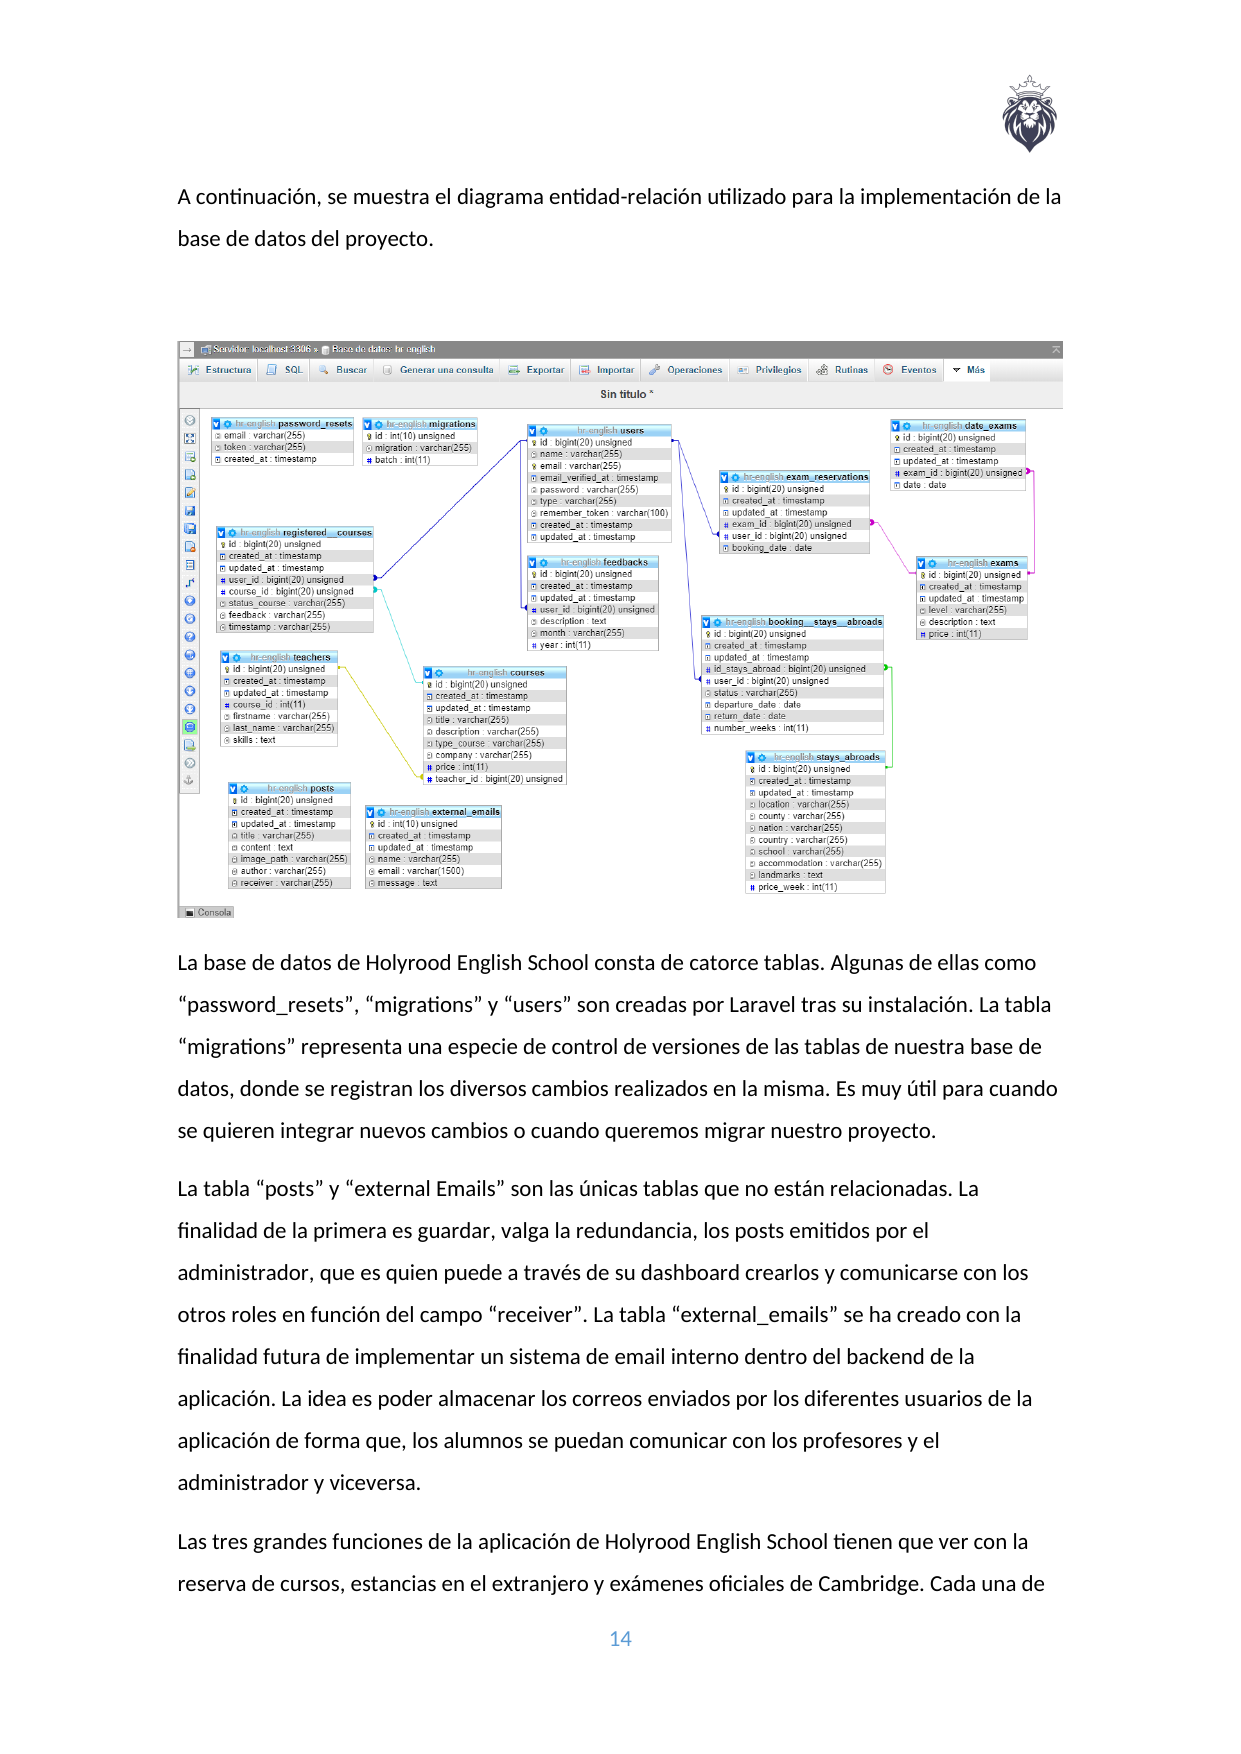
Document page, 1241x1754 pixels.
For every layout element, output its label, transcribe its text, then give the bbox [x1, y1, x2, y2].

text La base de datos de Holyrood English School consta de catorce tablas. Algunas de ellas como “password_resets”, “migrations” y “users” son creadas por Laravel tras su instalación. La tabla “migrations” representa una especie de control de versiones de las tablas de nuestra base de datos, donde se registran los diversos cambios realizados en la misma. Es muy útil para cuando se quieren integrar nuevos cambios o cuando queremos migrar nuestro proyecto. [177, 948, 1063, 1144]
text A continuación, se muestra el diagrama entidad-relación utilizado para la implementación de la base de datos del proyecto. [177, 182, 1063, 252]
text La tabla “posts” y “external Emails” son las únicas tablas que no están relacionadas. La finalidad de la primera es guardar, valga la redundancia, los posts emitidos por el administrador, que es quien puede a través de su dashboard crearlos y comunicarse con los otros roles en función del campo “receiver”. La tabla “external_emails” se ha creado con la finalidad futura de implementar un sistema de email interno dentro del backend de la aplicación. La idea es poder almacenar los correos enviados por los diferentes usuarios de la aplicación de forma que, los alumnos se puedan comunicar con los profesores y el administrador y viceversa. [177, 1174, 1063, 1496]
picture [994, 73, 1064, 155]
picture [177, 341, 1063, 918]
